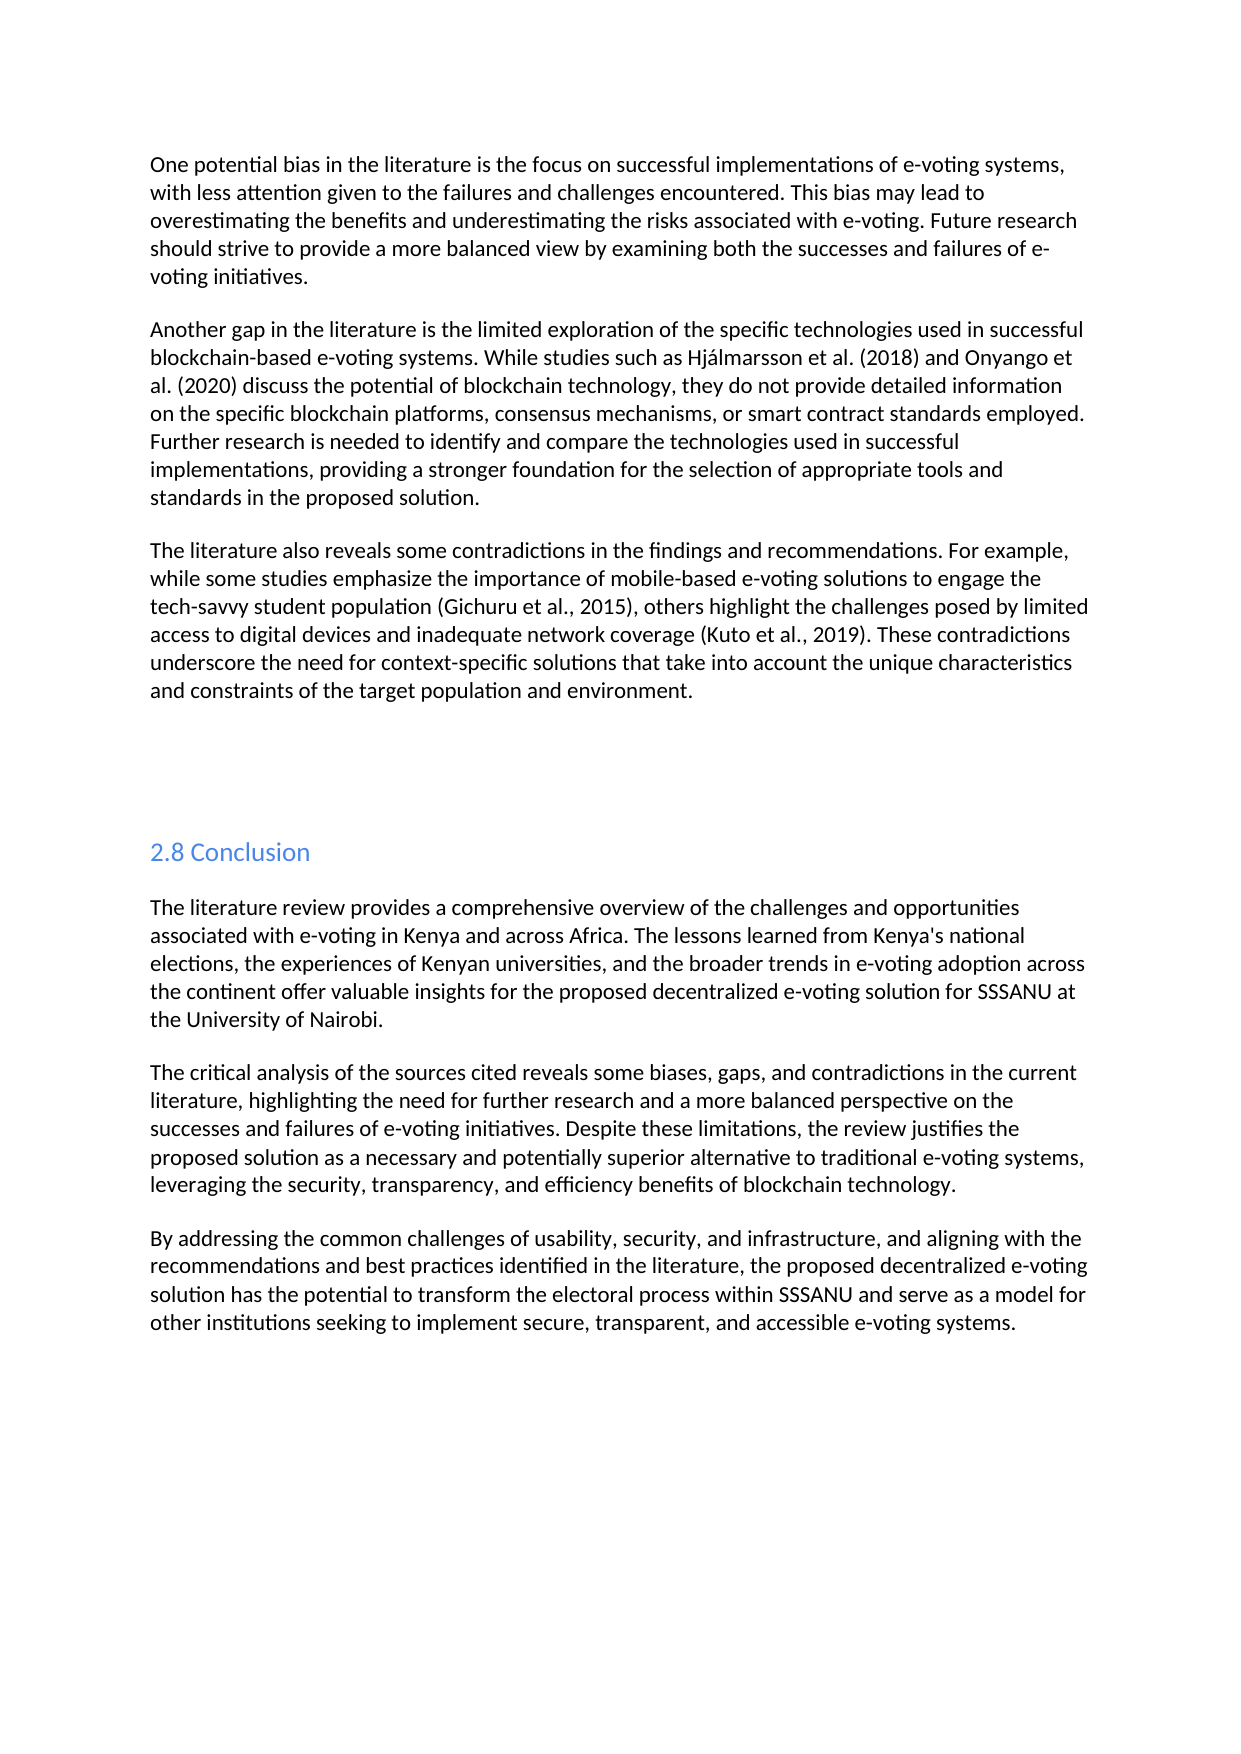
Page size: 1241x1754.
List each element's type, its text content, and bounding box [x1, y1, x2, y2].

text By addressing the common challenges of usability, security, and infrastructure, and aligning with the recommendations and best practices identified in the literature, the proposed decentralized e-voting solution has the potential to transform the electoral process within SSSANU and serve as a model for other institutions seeking to implement secure, transparent, and accessible e-voting systems. [150, 1224, 1090, 1336]
text One potential bias in the literature is the focus on successful implementations of e-voting systems, with less attention given to the failures and challenges encountered. This bias may lead to overestimating the benefits and underestimating the risks associated with e-voting. Future research should strive to provide a more balanced view by examining both the successes and failures of e-voting initiatives. [150, 150, 1090, 290]
text The critical analysis of the sources cited reveals some biases, gaps, and contradictions in the current literature, highlighting the need for further research and a more balanced perspective on the successes and failures of e-voting initiatives. Despite these limitations, the review justifies the proposed solution as a necessary and potentially superior alternative to traditional e-voting systems, leveraging the security, transparency, and efficiency benefits of blockchain technology. [150, 1058, 1090, 1199]
text 2.8 Conclusion [150, 835, 1090, 868]
text The literature review provides a comprehensive overview of the challenges and opportunities associated with e-voting in Kenya and across Africa. The lessons learned from Kenya's national elections, the experiences of Kenyan universities, and the broader trends in e-voting adoption across the continent offer valuable insights for the proposed decentralized e-voting solution for SSSANU at the University of Nairobi. [150, 893, 1090, 1033]
text The literature also reveals some contradictions in the findings and recommendations. For example, while some studies emphasize the importance of mobile-based e-voting solutions to engage the tech-savvy student population (Gichuru et al., 2015), others highlight the challenges posed by limited access to digital devices and inadequate network coverage (Kuto et al., 2019). These contradictions underscore the need for context-specific solutions that take into account the unique characteristics and constraints of the target population and environment. [150, 536, 1090, 704]
text Another gap in the literature is the limited exploration of the specific technologies used in successful blockchain-based e-voting systems. While studies such as Hjálmarsson et al. (2018) and Onyango et al. (2020) discuss the potential of blockchain technology, they do not provide detailed information on the specific blockchain platforms, consensus mechanisms, or smart contract standards employed. Further research is needed to identify and compare the technologies used in successful implementations, providing a stronger foundation for the selection of appropriate tools and standards in the proposed solution. [150, 315, 1090, 511]
